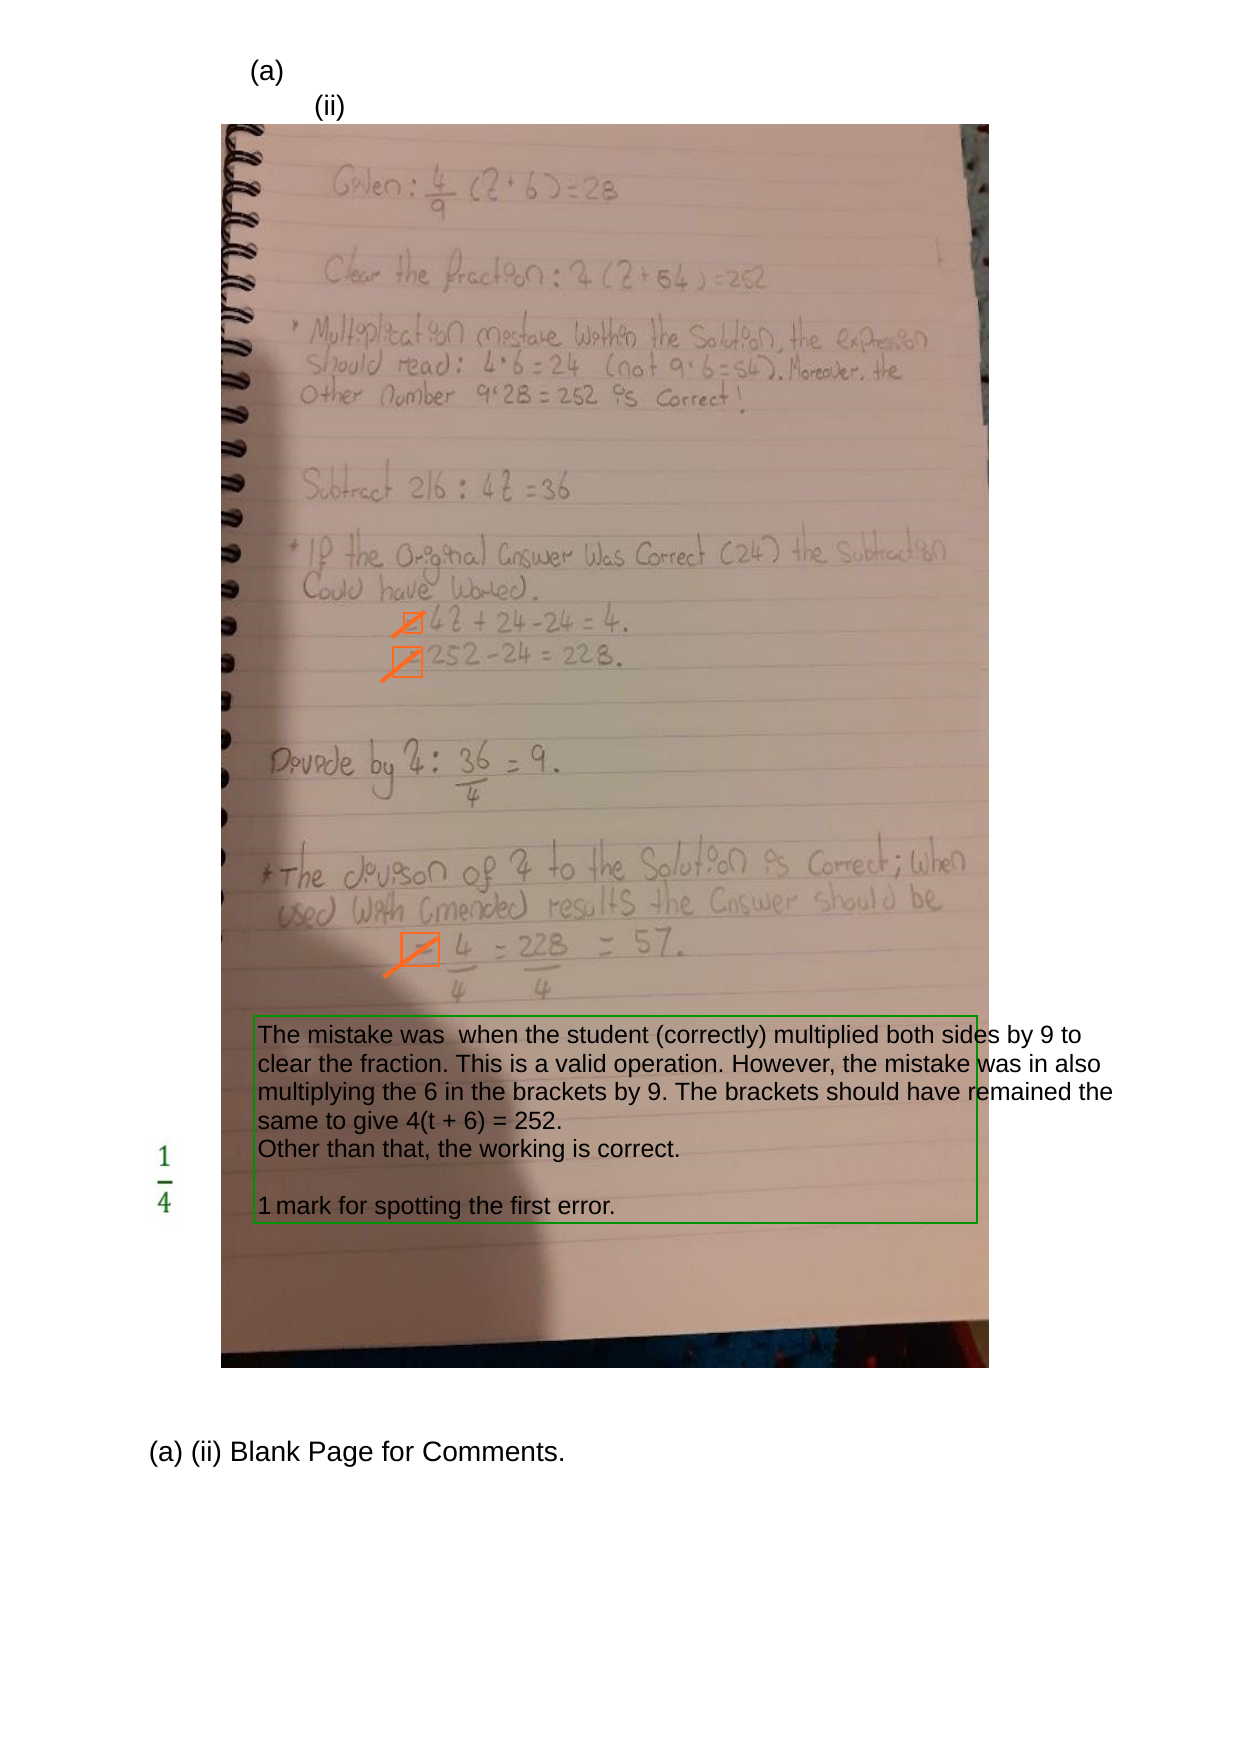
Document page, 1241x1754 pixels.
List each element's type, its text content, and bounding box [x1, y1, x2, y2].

text (a) [107, 54, 1136, 86]
text (ii) [107, 89, 552, 122]
picture [221, 124, 989, 1368]
text (a) (ii) Blank Page for Comments. [148, 1435, 1091, 1468]
picture [255, 1017, 976, 1222]
picture [145, 1136, 184, 1229]
